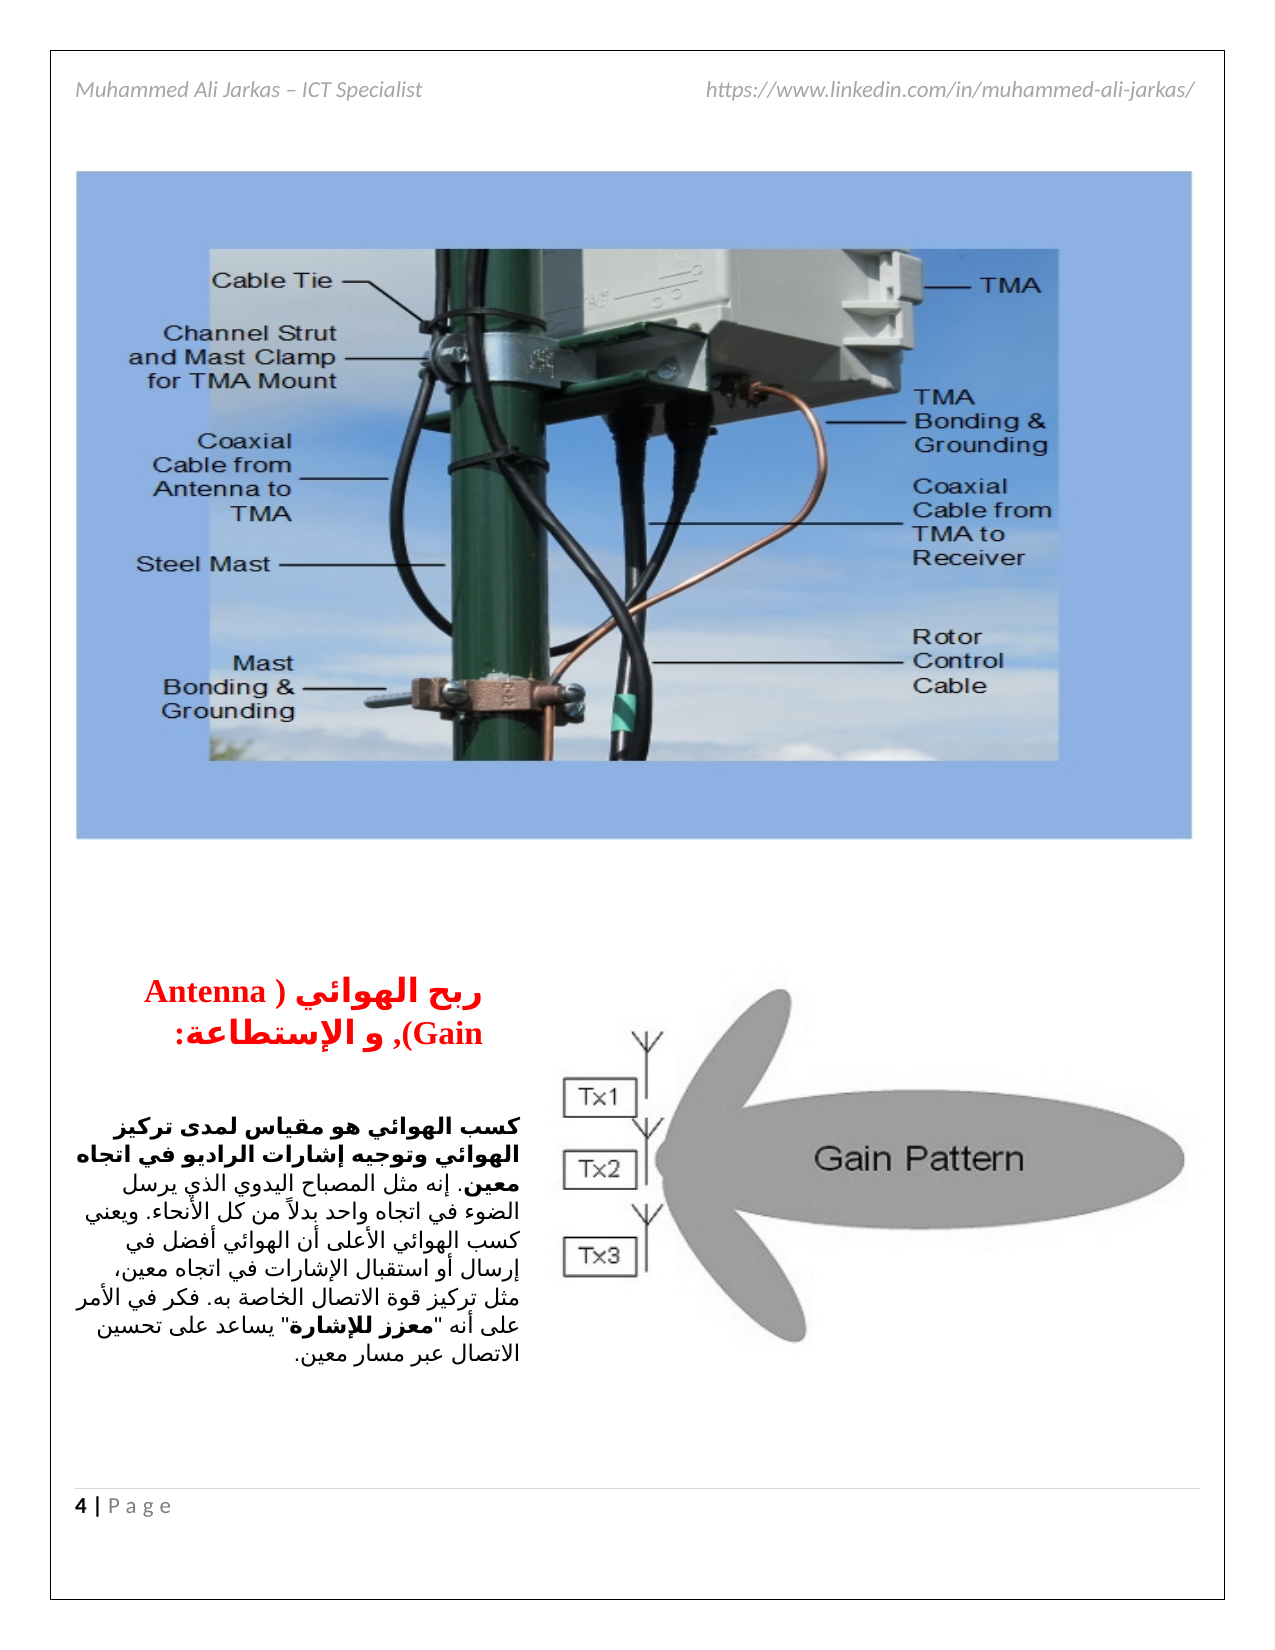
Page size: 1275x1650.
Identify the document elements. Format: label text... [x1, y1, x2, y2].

picture [539, 916, 1224, 1392]
list ربح الهوائي ( Antenna Gain), و الإستطاعة: [75, 970, 539, 1052]
text كسب الهوائي هو مقياس لمدى تركيز الهوائي وتوجيه إشارات الراديو في اتجاه معين. إنه مثل المصباح اليدوي الذي يرسل الضوء في اتجاه واحد بدلاً من كل الأنحاء. ويعني كسب الهوائي الأعلى أن الهوائي أفضل في إرسال أو استقبال الإشارات في اتجاه معين، مثل تركيز قوة الاتصال الخاصة به. فكر في الأمر على أنه "معزز للإشارة" يساعد على تحسين الاتصال عبر مسار معين. [75, 1113, 539, 1367]
picture [75, 171, 1194, 840]
